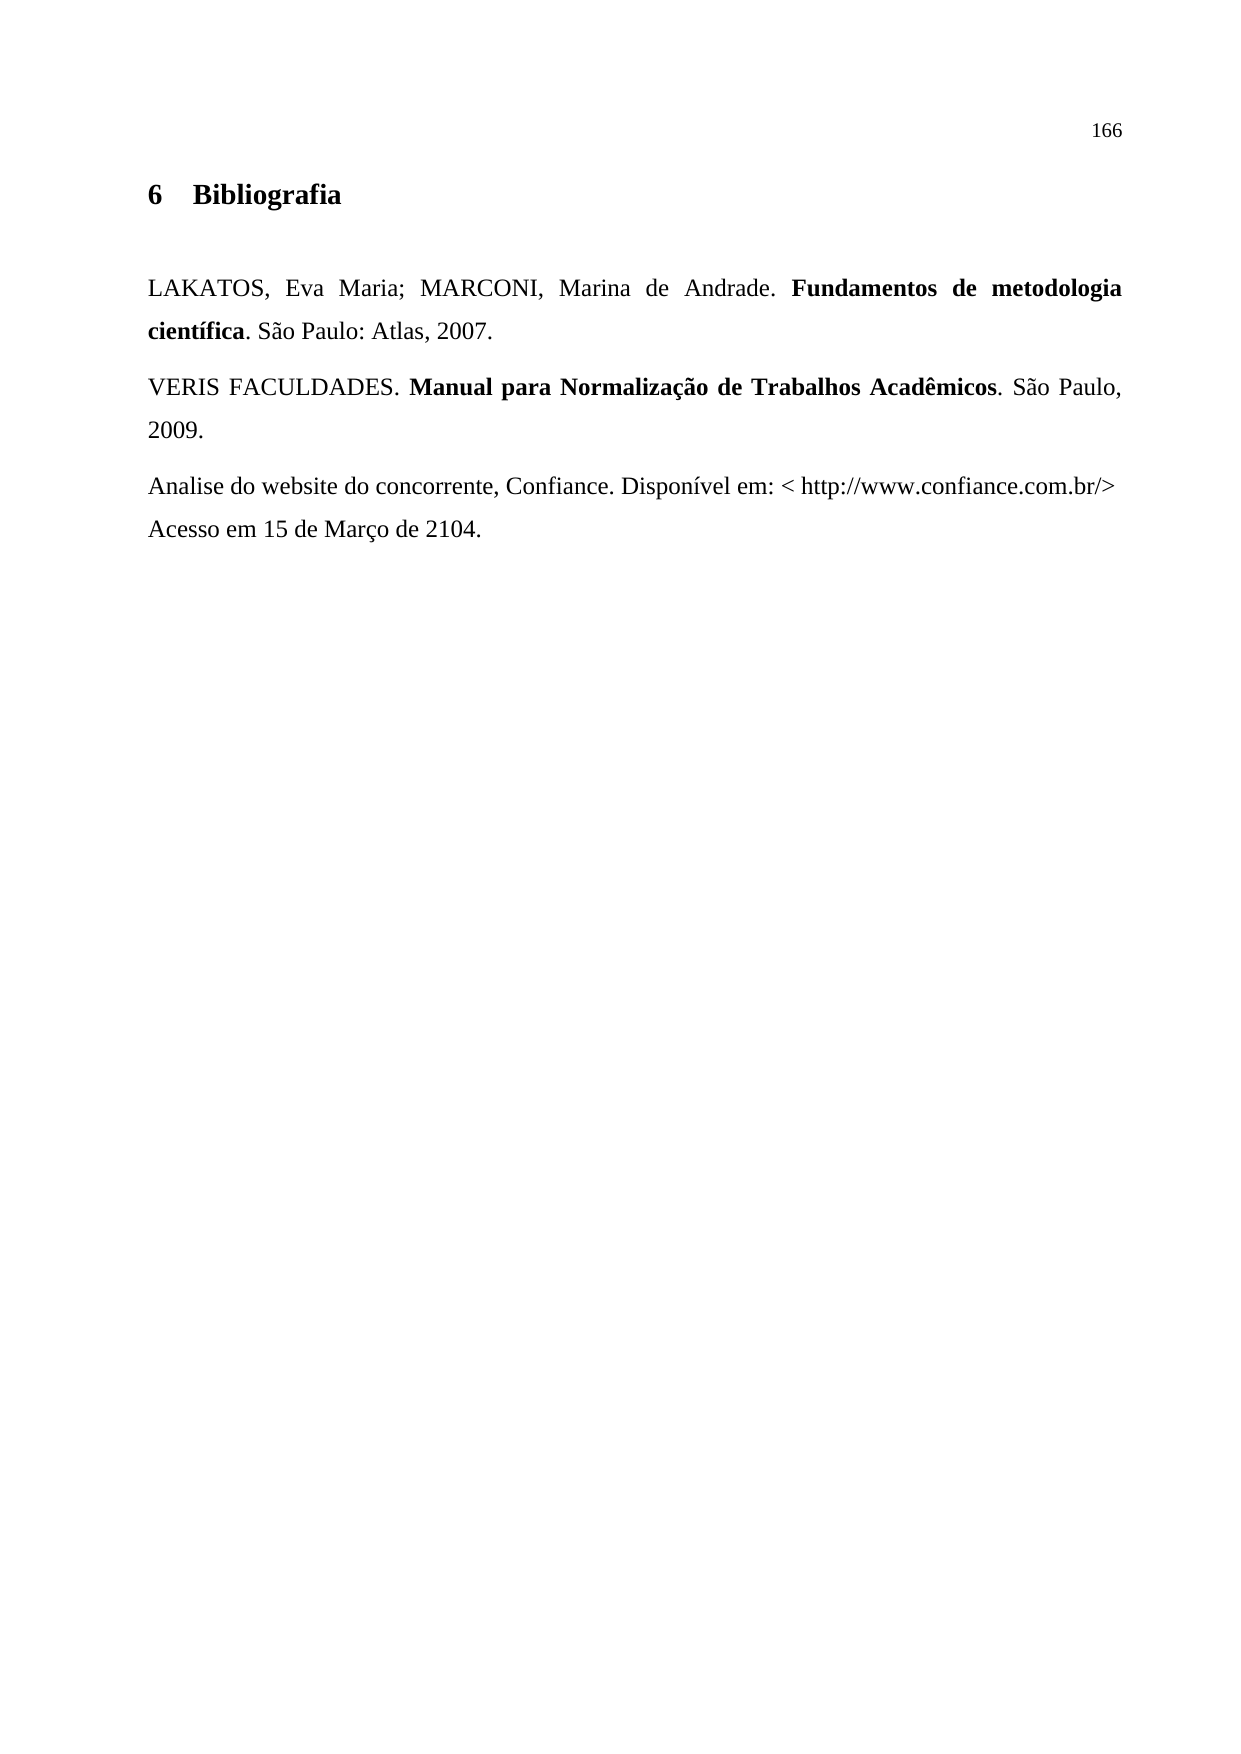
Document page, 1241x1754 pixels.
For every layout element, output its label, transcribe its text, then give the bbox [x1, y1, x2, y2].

text VERIS FACULDADES. Manual para Normalização de Trabalhos Acadêmicos. São Paulo, 2009. [148, 372, 1122, 444]
text LAKATOS, Eva Maria; MARCONI, Marina de Andrade. Fundamentos de metodologia científica. São Paulo: Atlas, 2007. [148, 273, 1122, 345]
text Analise do website do concorrente, Confiance. Disponível em: < http://www.confiance.com.br/> Acesso em 15 de Março de 2104. [148, 471, 1122, 543]
subtitle Bibliografia [148, 177, 1122, 211]
